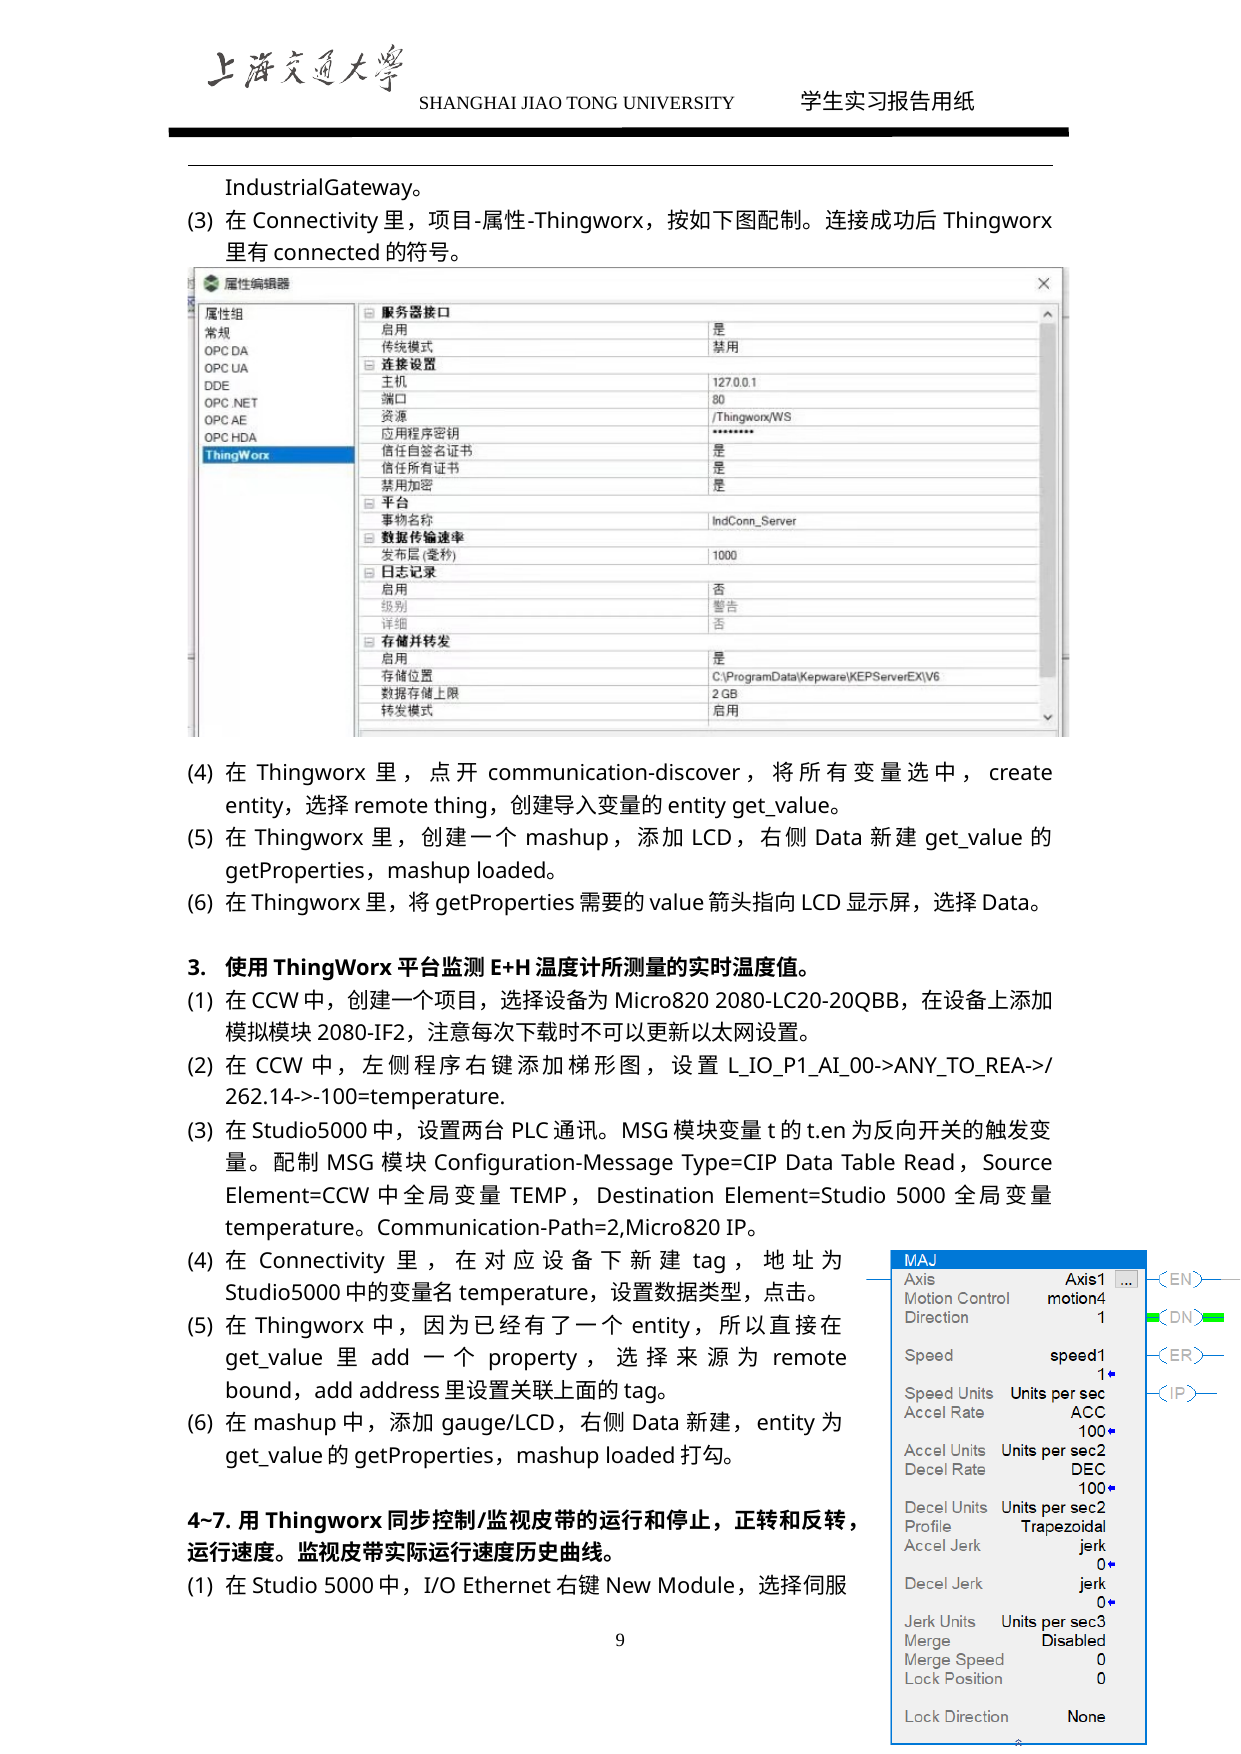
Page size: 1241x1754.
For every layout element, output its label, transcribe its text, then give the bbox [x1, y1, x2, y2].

list 在Thingworx中，因为已经有了一个entity，所以直接在get_value里add一个property，选择来源为remote bound，add address里设置关联上面的tag。 [187, 1307, 866, 1405]
list 在CCW中，左侧程序右键添加梯形图，设置L_IO_P1_AI_00->ANY_TO_REA->/262.14->-100=temperature. [187, 1047, 1053, 1112]
list 使用ThingWorx 平台监测E+H温度计所测量的实时温度值。 [187, 950, 1053, 982]
text 4~7. 用Thingworx同步控制/监视皮带的运行和停止，正转和反转，运行速度。监视皮带实际运行速度历史曲线。 [187, 1502, 866, 1567]
list 在CCW中，创建一个项目，选择设备为Micro820 2080-LC20-20QBB，在设备上添加模拟模块2080-IF2，注意每次下载时不可以更新以太网设置。 [187, 982, 1053, 1047]
list 在Thingworx里，点开communication-discover，将所有变量选中，create entity，选择remote thing，创建导入变量的entity get_value。 [187, 755, 1053, 820]
picture [866, 1235, 1241, 1754]
list 在Connectivity里，项目-属性-Thingworx，按如下图配制。连接成功后Thingworx里有connected的符号。 [187, 202, 1053, 267]
list 在Thingworx里，将getProperties需要的value箭头指向LCD显示屏，选择Data。 [187, 885, 1053, 917]
picture [187, 267, 1070, 737]
list 在Connectivity里，在对应设备下新建tag，地址为Studio5000中的变量名temperature，设置数据类型，点击。 [187, 1242, 866, 1307]
list 在Studio 5000中，I/O Ethernet右键New Module，选择伺服驱动器设备2198-H008-ERS，General里改变其版本和IP，Power里设置Voltage=200-240 VAC，AC Input=Single Phase，Bus=Standalone。 [187, 1567, 866, 1600]
list 在Thingworx里，创建一个mashup，添加LCD，右侧Data新建get_value的getProperties，mashup loaded。 [187, 820, 1053, 885]
list 在Studio5000中，设置两台PLC通讯。MSG模块变量t的t.en为反向开关的触发变量。配制MSG模块Configuration-Message Type=CIP Data Table Read，Source Element=CCW中全局变量TEMP，Destination Element=Studio 5000全局变量temperature。Communication-Path=2,Micro820 IP。 [187, 1112, 1053, 1242]
list 在mashup中，添加gauge/LCD，右侧Data新建，entity为get_value的getProperties，mashup loaded打勾。 [187, 1405, 866, 1470]
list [187, 170, 1053, 202]
